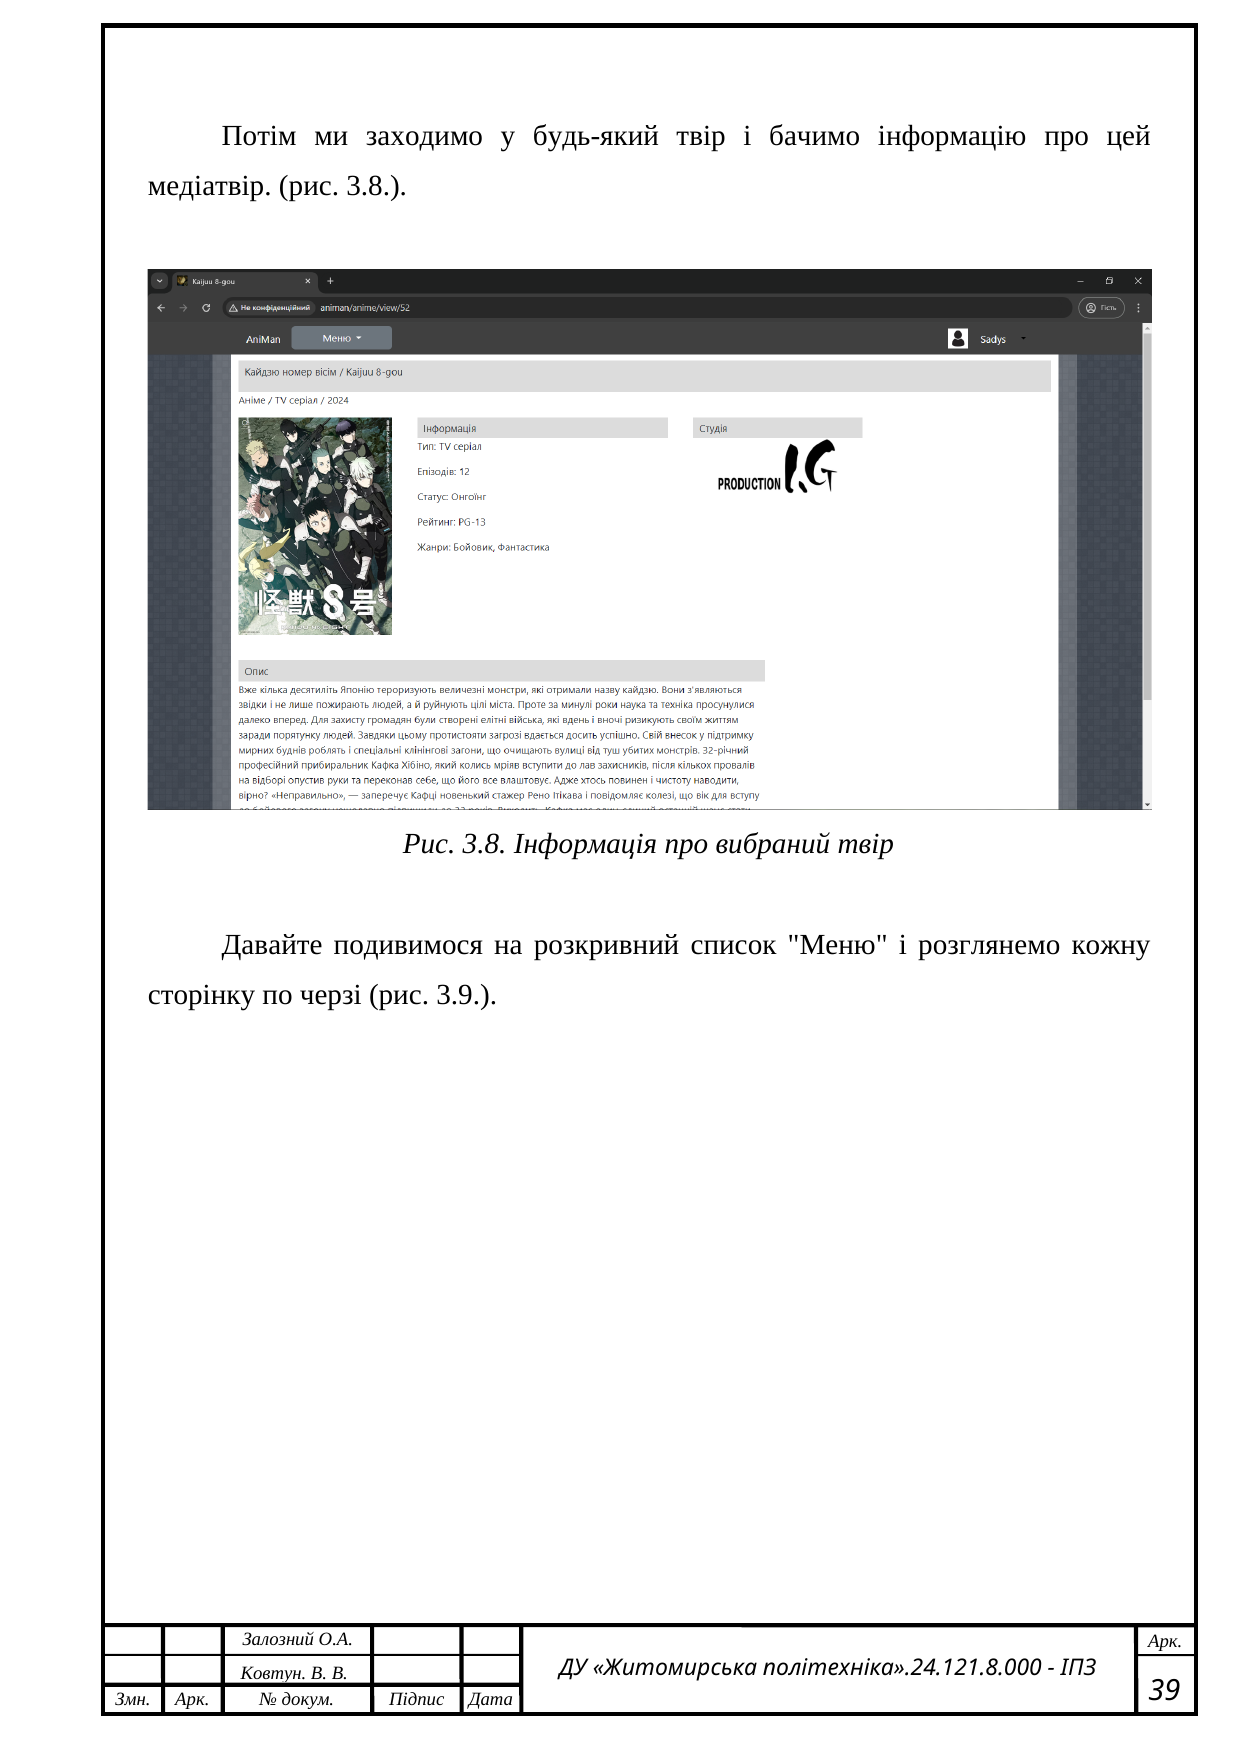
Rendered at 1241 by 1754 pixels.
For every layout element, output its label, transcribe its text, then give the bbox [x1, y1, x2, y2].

text Давайте подивимося на розкривний список "Меню" і розглянемо кожну сторінку по черзі (рис. 3.9.). [148, 927, 1152, 1011]
text Потім ми заходимо у будь-який твір і бачимо інформацію про цей медіатвір. (рис. 3.8.). [148, 118, 1152, 202]
picture [147, 269, 1152, 810]
text Рис. 3.8. Інформація про вибраний твір [148, 810, 1152, 860]
